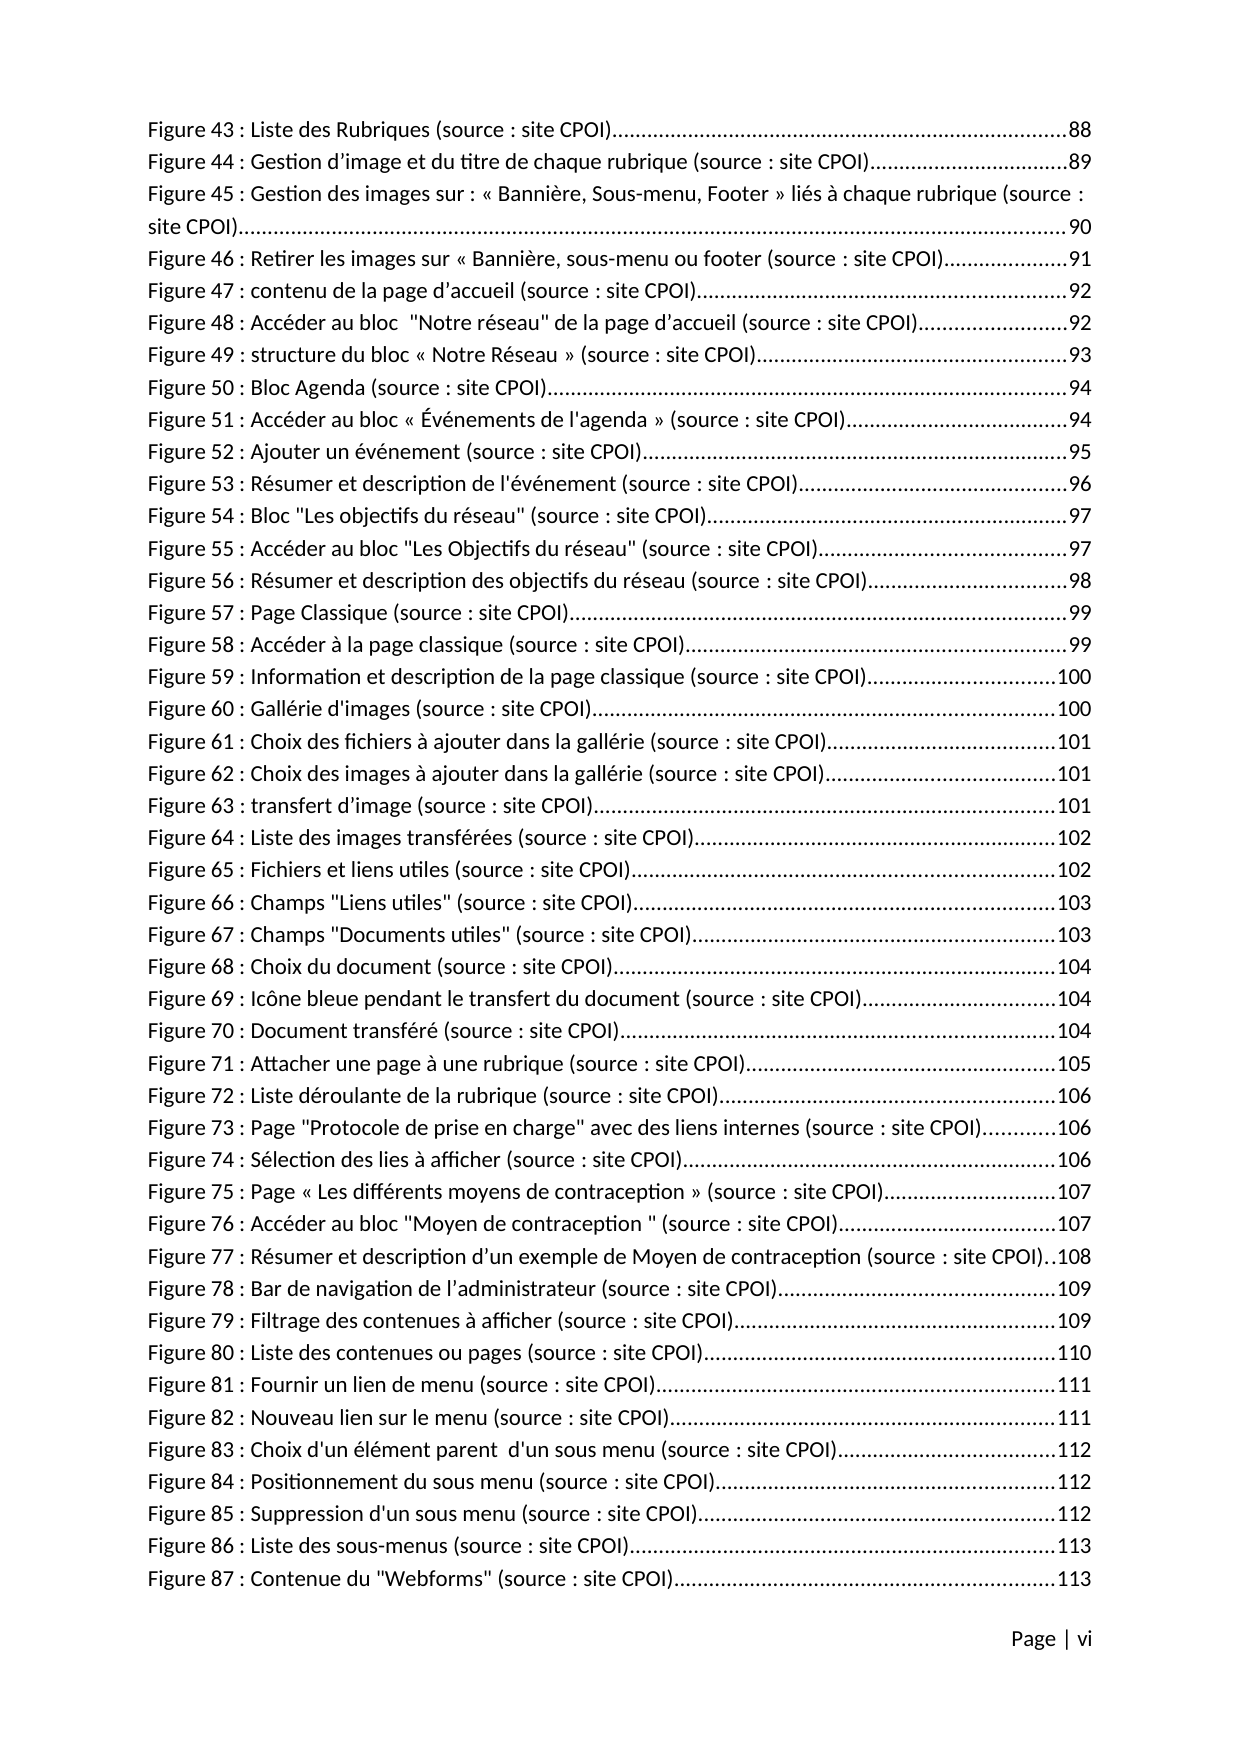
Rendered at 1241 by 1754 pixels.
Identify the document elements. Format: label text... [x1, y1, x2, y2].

text Figure 48 : Accéder au bloc "Notre réseau" de la page d’accueil (source : site CPOI) 92 [148, 308, 1093, 336]
text Figure 70 : Document transféré (source : site CPOI) 104 [148, 1016, 1093, 1044]
text Figure 60 : Gallérie d'images (source : site CPOI) 100 [148, 694, 1093, 723]
text Figure 47 : contenu de la page d’accueil (source : site CPOI) 92 [148, 276, 1093, 304]
text Figure 66 : Champs "Liens utiles" (source : site CPOI) 103 [148, 888, 1093, 916]
text Figure 46 : Retirer les images sur « Bannière, sous-menu ou footer (source : site CPOI) 91 [148, 244, 1093, 272]
text Figure 44 : Gestion d’image et du titre de chaque rubrique (source : site CPOI) 89 [148, 147, 1093, 175]
text Figure 65 : Fichiers et liens utiles (source : site CPOI) 102 [148, 856, 1093, 883]
text Figure 64 : Liste des images transférées (source : site CPOI) 102 [148, 823, 1093, 851]
text Figure 84 : Positionnement du sous menu (source : site CPOI) 112 [148, 1467, 1093, 1495]
text Figure 50 : Bloc Agenda (source : site CPOI) 94 [148, 373, 1093, 401]
text Figure 53 : Résumer et description de l'événement (source : site CPOI) 96 [148, 469, 1093, 497]
text Figure 52 : Ajouter un événement (source : site CPOI) 95 [148, 437, 1093, 465]
text Figure 49 : structure du bloc « Notre Réseau » (source : site CPOI) 93 [148, 341, 1093, 368]
text Figure 61 : Choix des fichiers à ajouter dans la gallérie (source : site CPOI) 101 [148, 727, 1093, 755]
text Figure 78 : Bar de navigation de l’administrateur (source : site CPOI) 109 [148, 1274, 1093, 1302]
text Figure 82 : Nouveau lien sur le menu (source : site CPOI) 111 [148, 1403, 1093, 1431]
text Figure 54 : Bloc "Les objectifs du réseau" (source : site CPOI) 97 [148, 501, 1093, 529]
text Figure 62 : Choix des images à ajouter dans la gallérie (source : site CPOI) 101 [148, 759, 1093, 787]
text Figure 68 : Choix du document (source : site CPOI) 104 [148, 952, 1093, 980]
text Figure 58 : Accéder à la page classique (source : site CPOI) 99 [148, 630, 1093, 658]
text Figure 63 : transfert d’image (source : site CPOI) 101 [148, 791, 1093, 819]
text Figure 55 : Accéder au bloc "Les Objectifs du réseau" (source : site CPOI) 97 [148, 534, 1093, 562]
text Figure 43 : Liste des Rubriques (source : site CPOI) 88 [148, 115, 1093, 143]
text Figure 72 : Liste déroulante de la rubrique (source : site CPOI) 106 [148, 1081, 1093, 1109]
text Figure 86 : Liste des sous-menus (source : site CPOI) 113 [148, 1531, 1093, 1559]
text Figure 81 : Fournir un lien de menu (source : site CPOI) 111 [148, 1371, 1093, 1398]
text Figure 74 : Sélection des lies à afficher (source : site CPOI) 106 [148, 1145, 1093, 1173]
text Figure 75 : Page « Les différents moyens de contraception » (source : site CPOI) 107 [148, 1177, 1093, 1205]
text Figure 56 : Résumer et description des objectifs du réseau (source : site CPOI) 98 [148, 566, 1093, 594]
text Figure 67 : Champs "Documents utiles" (source : site CPOI) 103 [148, 920, 1093, 948]
text Figure 83 : Choix d'un élément parent d'un sous menu (source : site CPOI) 112 [148, 1435, 1093, 1463]
text Figure 69 : Icône bleue pendant le transfert du document (source : site CPOI) 104 [148, 984, 1093, 1012]
text Figure 85 : Suppression d'un sous menu (source : site CPOI) 112 [148, 1499, 1093, 1527]
text Figure 87 : Contenue du "Webforms" (source : site CPOI) 113 [148, 1564, 1093, 1592]
text Figure 51 : Accéder au bloc « événements de l'agenda » (source : site CPOI) 94 [148, 405, 1093, 433]
text Figure 77 : Résumer et description d’un exemple de Moyen de contraception (source : site CPOI) 108 [148, 1242, 1093, 1270]
text Figure 59 : Information et description de la page classique (source : site CPOI) 100 [148, 662, 1093, 690]
text Figure 71 : Attacher une page à une rubrique (source : site CPOI) 105 [148, 1049, 1093, 1077]
text Figure 45 : Gestion des images sur : « Bannière, Sous-menu, Footer » liés à chaque rubrique (source : site CPOI) 90 [148, 179, 1093, 240]
text Figure 79 : Filtrage des contenues à afficher (source : site CPOI) 109 [148, 1306, 1093, 1334]
text Figure 73 : Page "Protocole de prise en charge" avec des liens internes (source : site CPOI) 106 [148, 1113, 1093, 1141]
text Figure 80 : Liste des contenues ou pages (source : site CPOI) 110 [148, 1338, 1093, 1366]
text Figure 57 : Page Classique (source : site CPOI) 99 [148, 598, 1093, 626]
text Figure 76 : Accéder au bloc "Moyen de contraception " (source : site CPOI) 107 [148, 1209, 1093, 1238]
